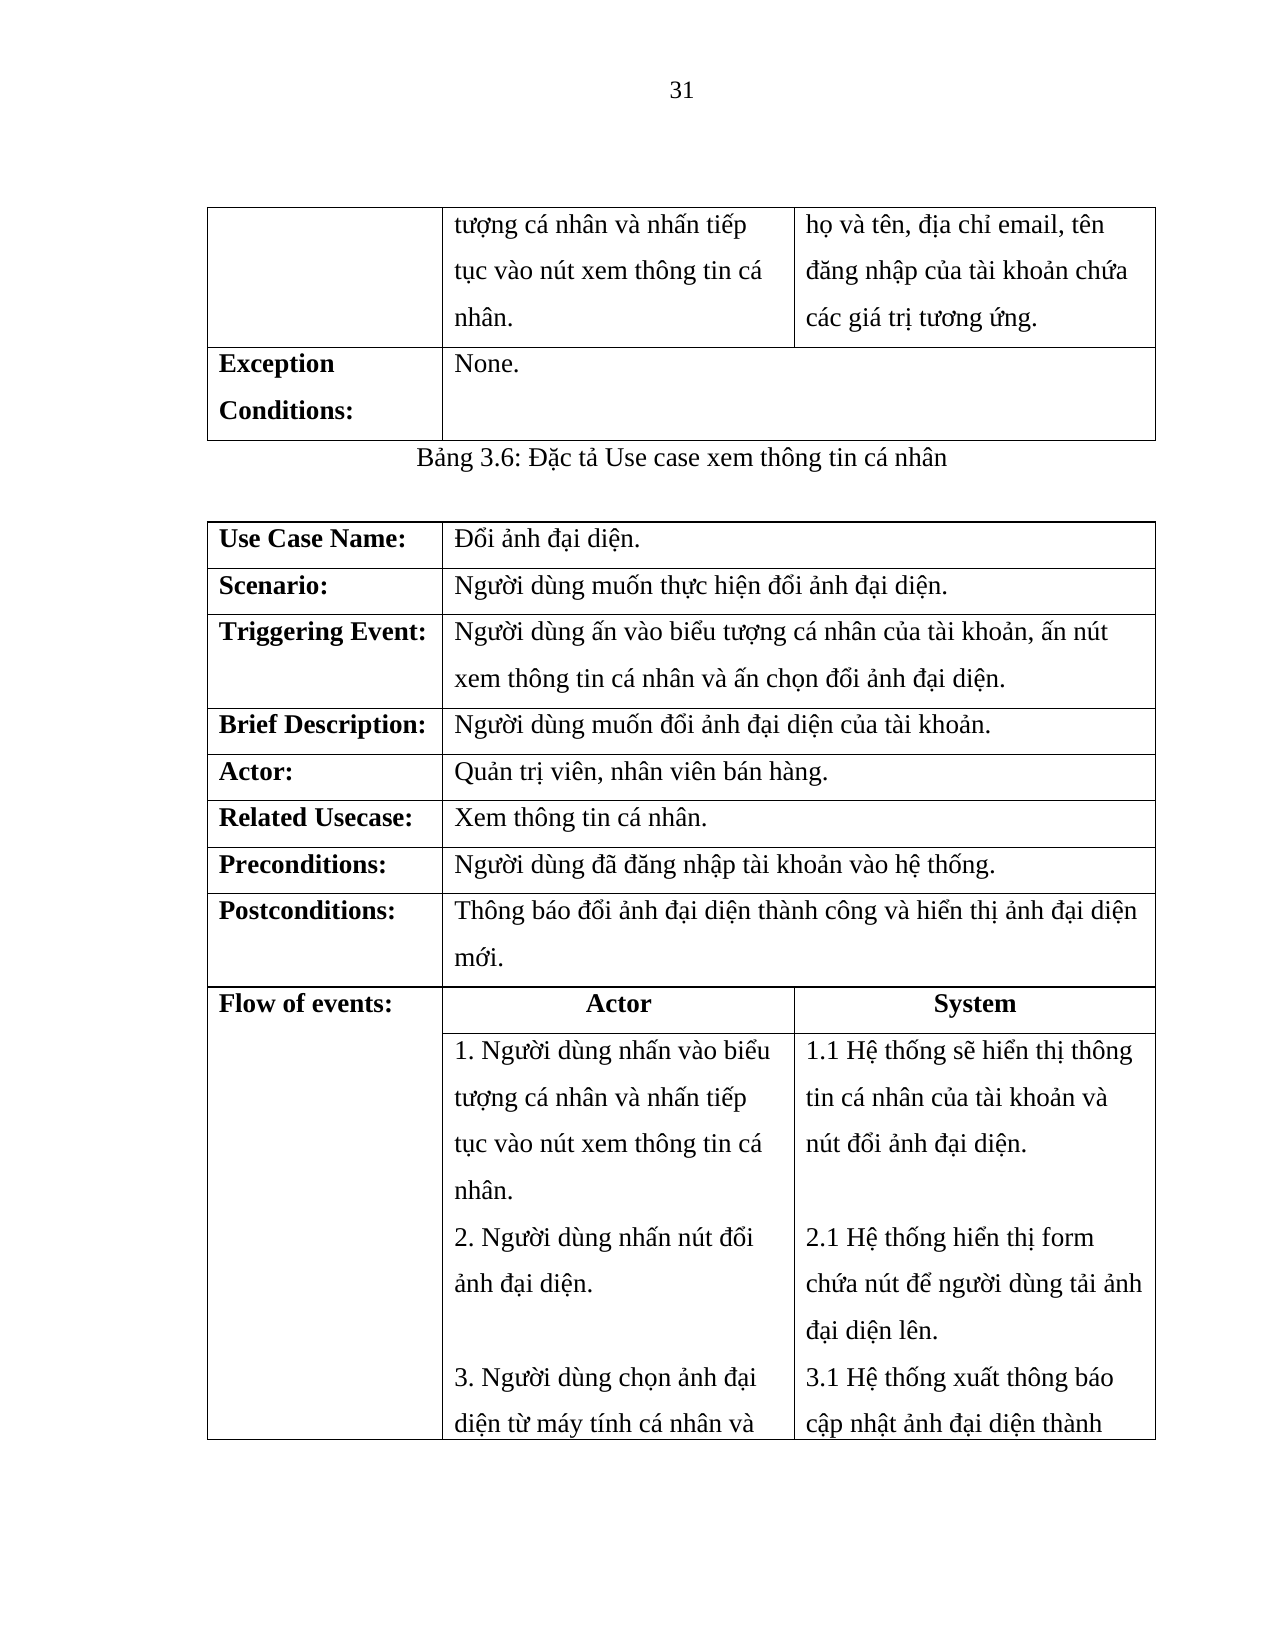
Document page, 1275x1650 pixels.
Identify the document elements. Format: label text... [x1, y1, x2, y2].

table_cell Actor [443, 988, 794, 1033]
table_cell None. [443, 348, 1155, 440]
table_cell Người dùng đã đăng nhập tài khoản vào hệ thống. [443, 848, 1155, 893]
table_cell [795, 1034, 1155, 1438]
table_cell Preconditions: [208, 848, 442, 893]
table_cell Người dùng muốn đổi ảnh đại diện của tài khoản. [443, 709, 1155, 754]
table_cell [795, 208, 1155, 347]
table_cell System [795, 988, 1155, 1033]
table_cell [443, 208, 794, 347]
table_cell Scenario: [208, 569, 442, 614]
table_cell Flow of events: [208, 988, 442, 1438]
table_cell Quản trị viên, nhân viên bán hàng. [443, 755, 1155, 800]
table_cell Người dùng ấn vào biểu tượng cá nhân của tài khoản, ấn nút xem thông tin cá nhân và ấn chọn đổi ảnh đại diện. [443, 615, 1155, 707]
table_header Use Case Name: [208, 523, 442, 568]
table_cell Người dùng muốn thực hiện đổi ảnh đại diện. [443, 569, 1155, 614]
table_cell Thông báo đổi ảnh đại diện thành công và hiển thị ảnh đại diện mới. [443, 894, 1155, 986]
table_cell Exception Conditions: [208, 348, 442, 440]
text Bảng 3.6: Đặc tả Use case xem thông tin cá nhân [207, 441, 1157, 472]
table_cell Actor: [208, 755, 442, 800]
table_cell Xem thông tin cá nhân. [443, 801, 1155, 847]
table_cell Postconditions: [208, 894, 442, 986]
table_cell Brief Description: [208, 709, 442, 754]
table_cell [443, 1034, 794, 1438]
table_cell Related Usecase: [208, 801, 442, 847]
table_header Đổi ảnh đại diện. [443, 523, 1155, 568]
table_cell Triggering Event: [208, 615, 442, 707]
